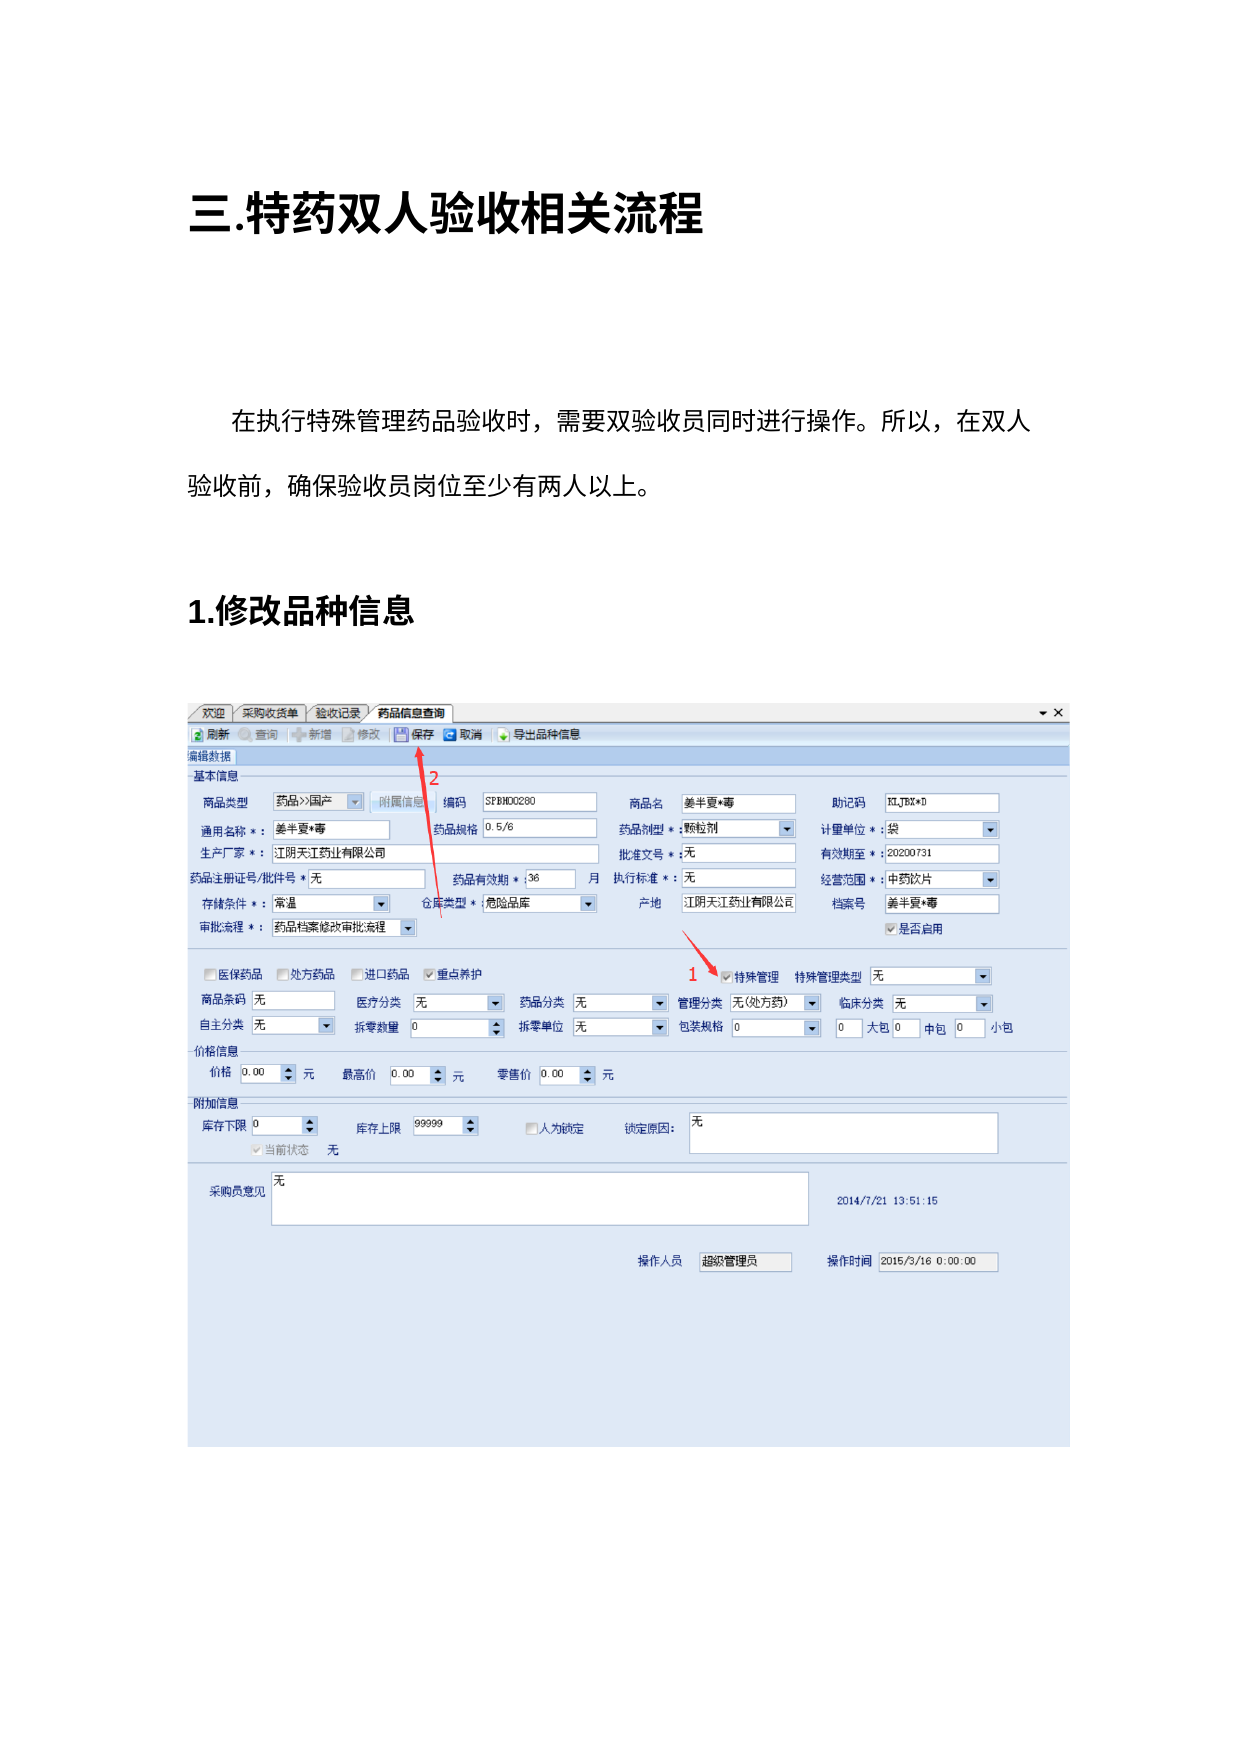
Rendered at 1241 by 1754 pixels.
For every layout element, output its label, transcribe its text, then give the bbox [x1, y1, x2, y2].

subtitle 特药双人验收相关流程 [187, 162, 1053, 259]
text 在执行特殊管理药品验收时，需要双验收员同时进行操作。所以，在双人验收前，确保验收员岗位至少有两人以上。 [187, 387, 1053, 517]
picture [187, 703, 1070, 1447]
subtitle 1.修改品种信息 [187, 576, 1053, 641]
